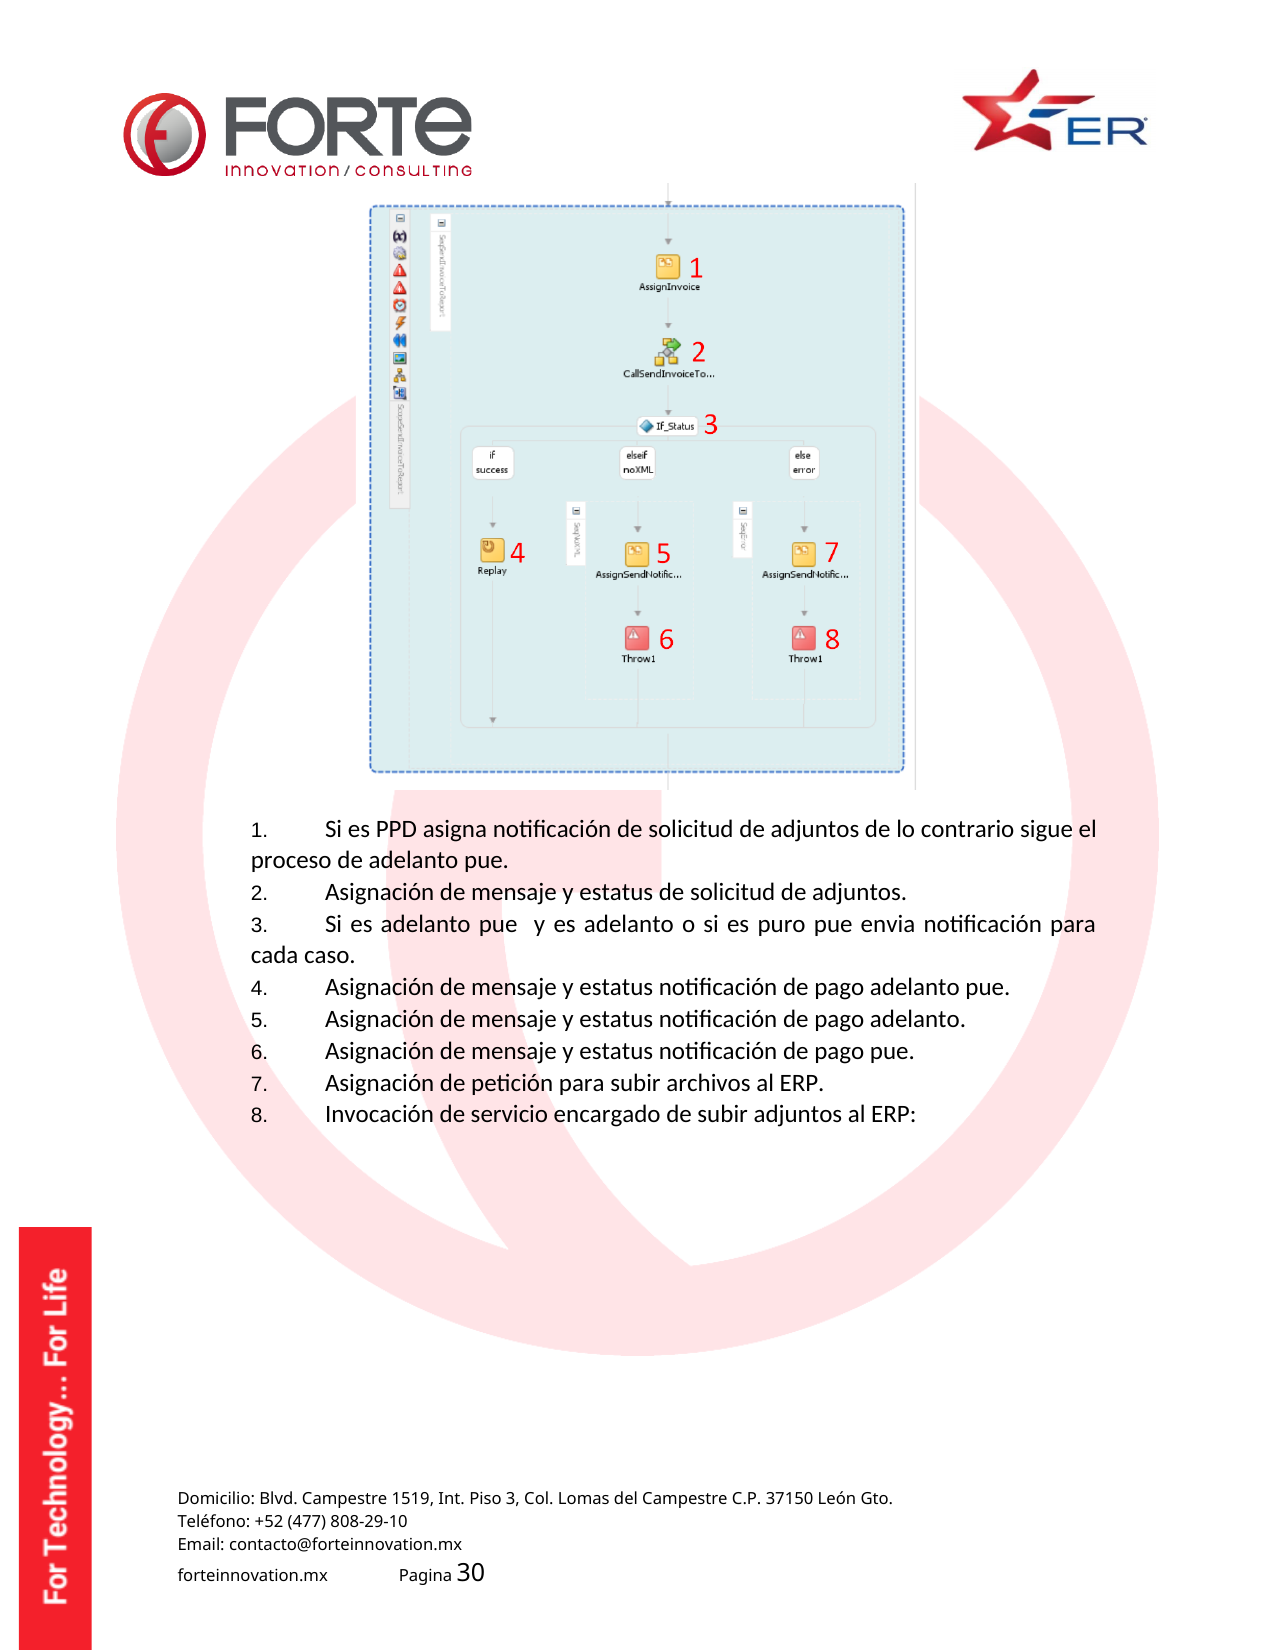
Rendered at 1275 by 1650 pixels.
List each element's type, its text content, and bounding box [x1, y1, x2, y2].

picture [953, 67, 1157, 152]
picture [123, 93, 472, 176]
picture [355, 183, 920, 790]
list Asignación de petición para subir archivos al ERP. [251, 1067, 1098, 1097]
list Asignación de mensaje y estatus notificación de pago adelanto. [251, 1003, 1098, 1033]
list Invocación de servicio encargado de subir adjuntos al ERP: [251, 1099, 1098, 1129]
list Si es adelanto pue y es adelanto o si es puro pue envia notificación para cada caso. [251, 908, 1098, 970]
list Si es PPD asigna notificación de solicitud de adjuntos de lo contrario sigue el proceso de adelanto pue. [251, 813, 1098, 875]
list Asignación de mensaje y estatus de solicitud de adjuntos. [251, 876, 1098, 907]
list Asignación de mensaje y estatus notificación de pago pue. [251, 1035, 1098, 1065]
list Asignación de mensaje y estatus notificación de pago adelanto pue. [251, 971, 1098, 1002]
